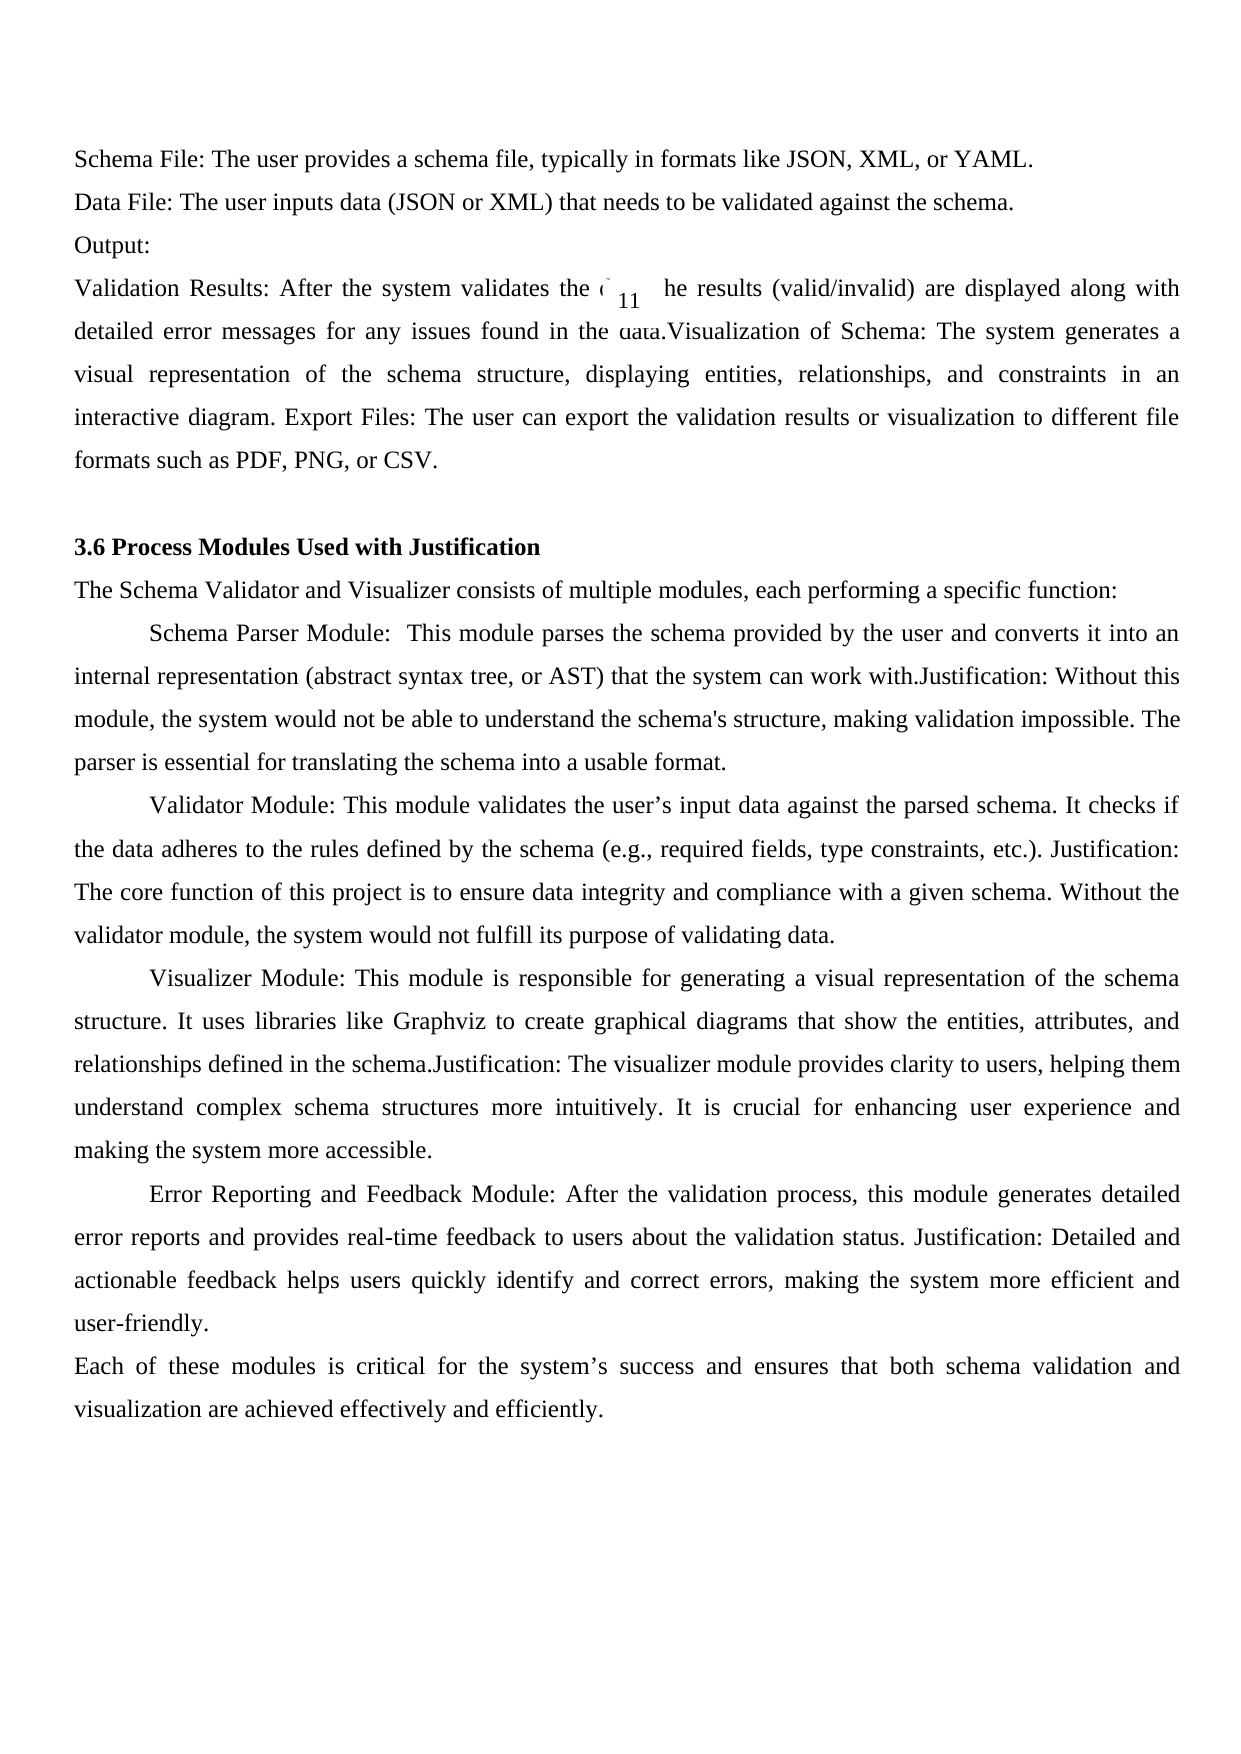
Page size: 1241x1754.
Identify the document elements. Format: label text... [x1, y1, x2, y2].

text 3.6 Process Modules Used with Justification [74, 532, 1181, 561]
text Each of these modules is critical for the system’s success and ensures that both schema validation and visualization are achieved effectively and efficiently. [74, 1351, 1181, 1423]
text Schema Parser Module: This module parses the schema provided by the user and converts it into an internal representation (abstract syntax tree, or AST) that the system can work with.Justification: Without this module, the system would not be able to understand the schema's structure, making validation impossible. The parser is essential for translating the schema into a usable format. [74, 618, 1181, 776]
text Output: [74, 230, 1181, 259]
text Data File: The user inputs data (JSON or XML) that needs to be validated against the schema. [74, 187, 1181, 216]
text Validator Module: This module validates the user’s input data against the parsed schema. It checks if the data adheres to the rules defined by the schema (e.g., required fields, type constraints, etc.). Justification: The core function of this project is to ensure data integrity and compliance with a given schema. Without the validator module, the system would not fulfill its purpose of validating data. [74, 791, 1181, 949]
text Validation Results: After the system validates the data, the results (valid/invalid) are displayed along with detailed error messages for any issues found in the data.Visualization of Schema: The system generates a visual representation of the schema structure, displaying entities, relationships, and constraints in an interactive diagram. Export Files: The user can export the validation results or visualization to different file formats such as PDF, PNG, or CSV. [74, 273, 1181, 474]
text Schema File: The user provides a schema file, typically in formats like JSON, XML, or YAML. [74, 144, 1181, 172]
text Visualizer Module: This module is responsible for generating a visual representation of the schema structure. It uses libraries like Graphviz to create graphical diagrams that show the entities, attributes, and relationships defined in the schema.Justification: The visualizer module provides clarity to users, helping them understand complex schema structures more intuitively. It is crucial for enhancing user experience and making the system more accessible. [74, 963, 1181, 1164]
text Error Reporting and Feedback Module: After the validation process, this module generates detailed error reports and provides real-time feedback to users about the validation status. Justification: Detailed and actionable feedback helps users quickly identify and correct errors, making the system more efficient and user-friendly. [74, 1179, 1181, 1337]
text The Schema Validator and Visualizer consists of multiple modules, each performing a specific function: [74, 575, 1181, 604]
